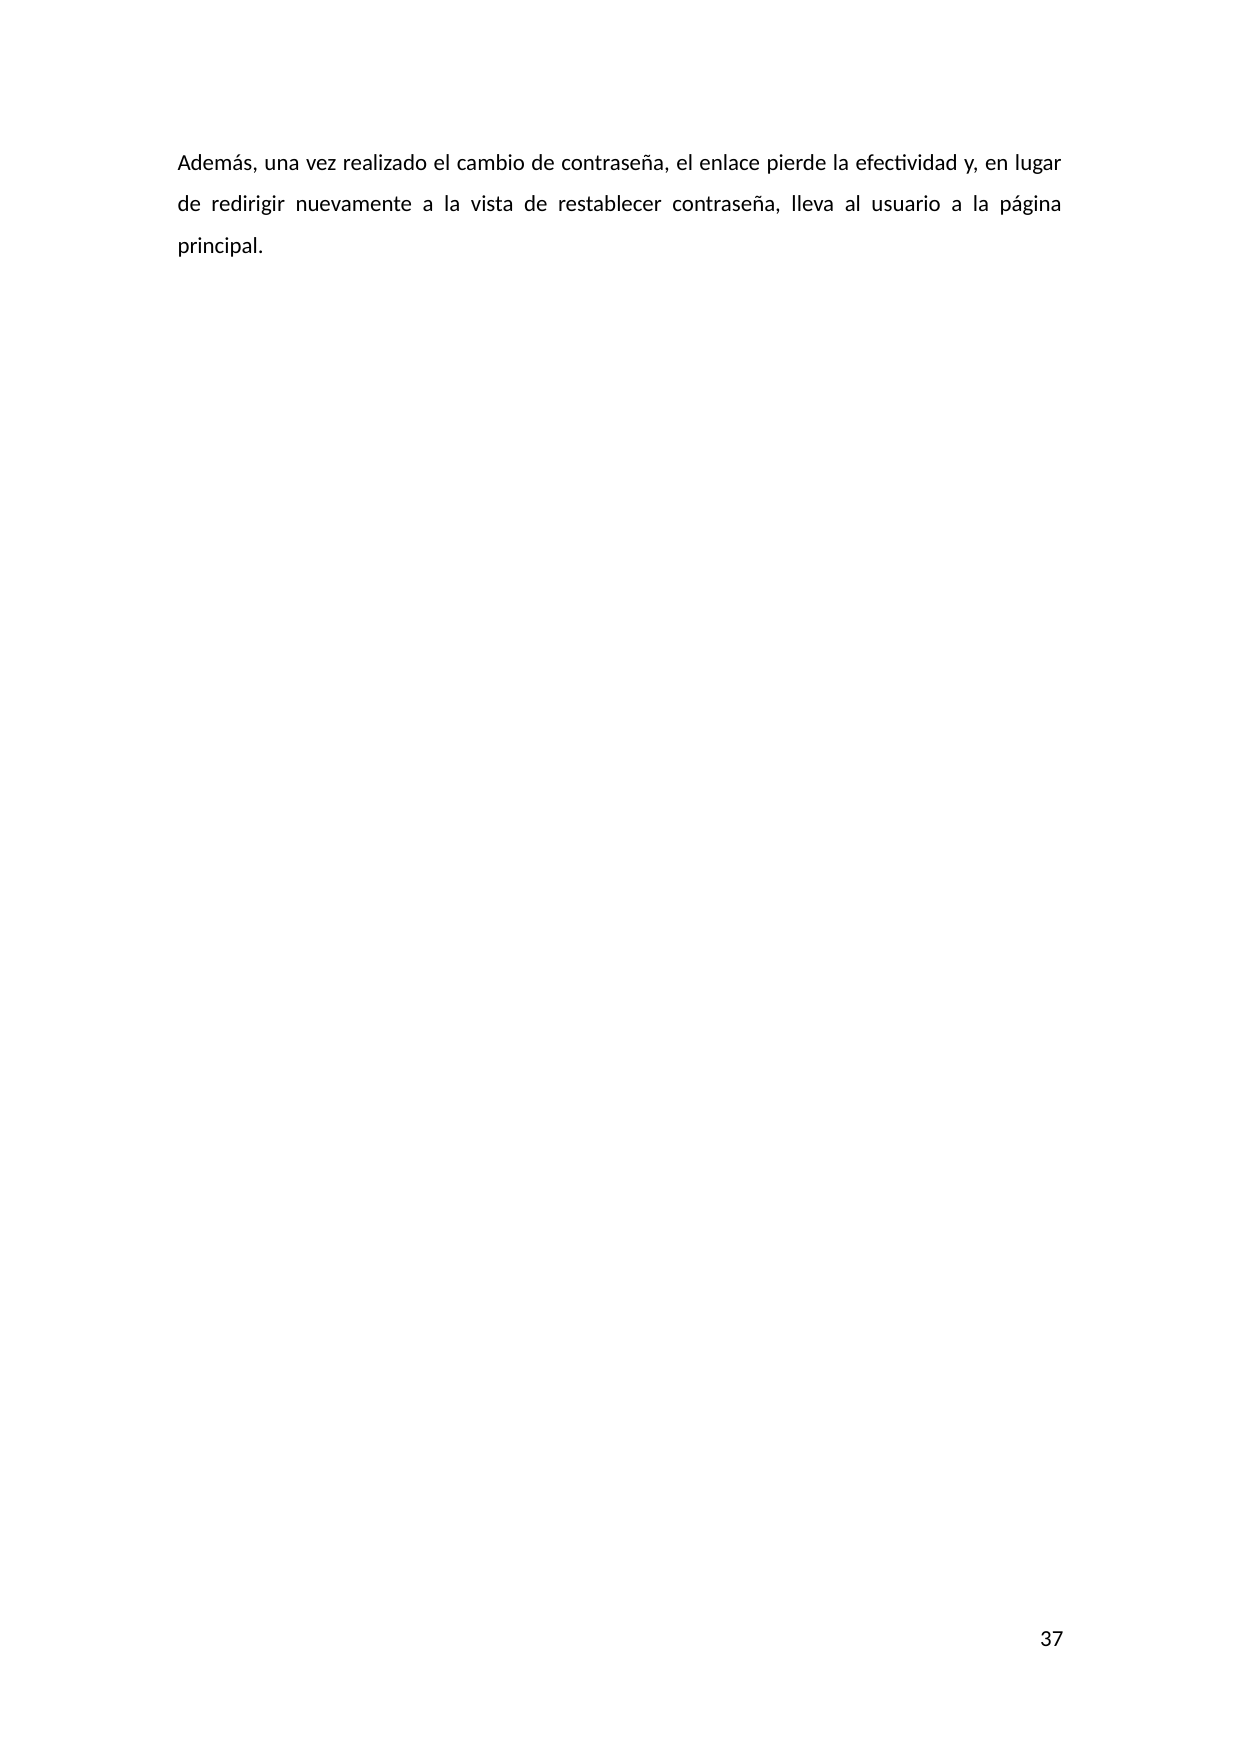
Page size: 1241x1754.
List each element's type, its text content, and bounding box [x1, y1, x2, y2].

text Además, una vez realizado el cambio de contraseña, el enlace pierde la efectividad y, en lugar de redirigir nuevamente a la vista de restablecer contraseña, lleva al usuario a la página principal. [177, 148, 1063, 259]
